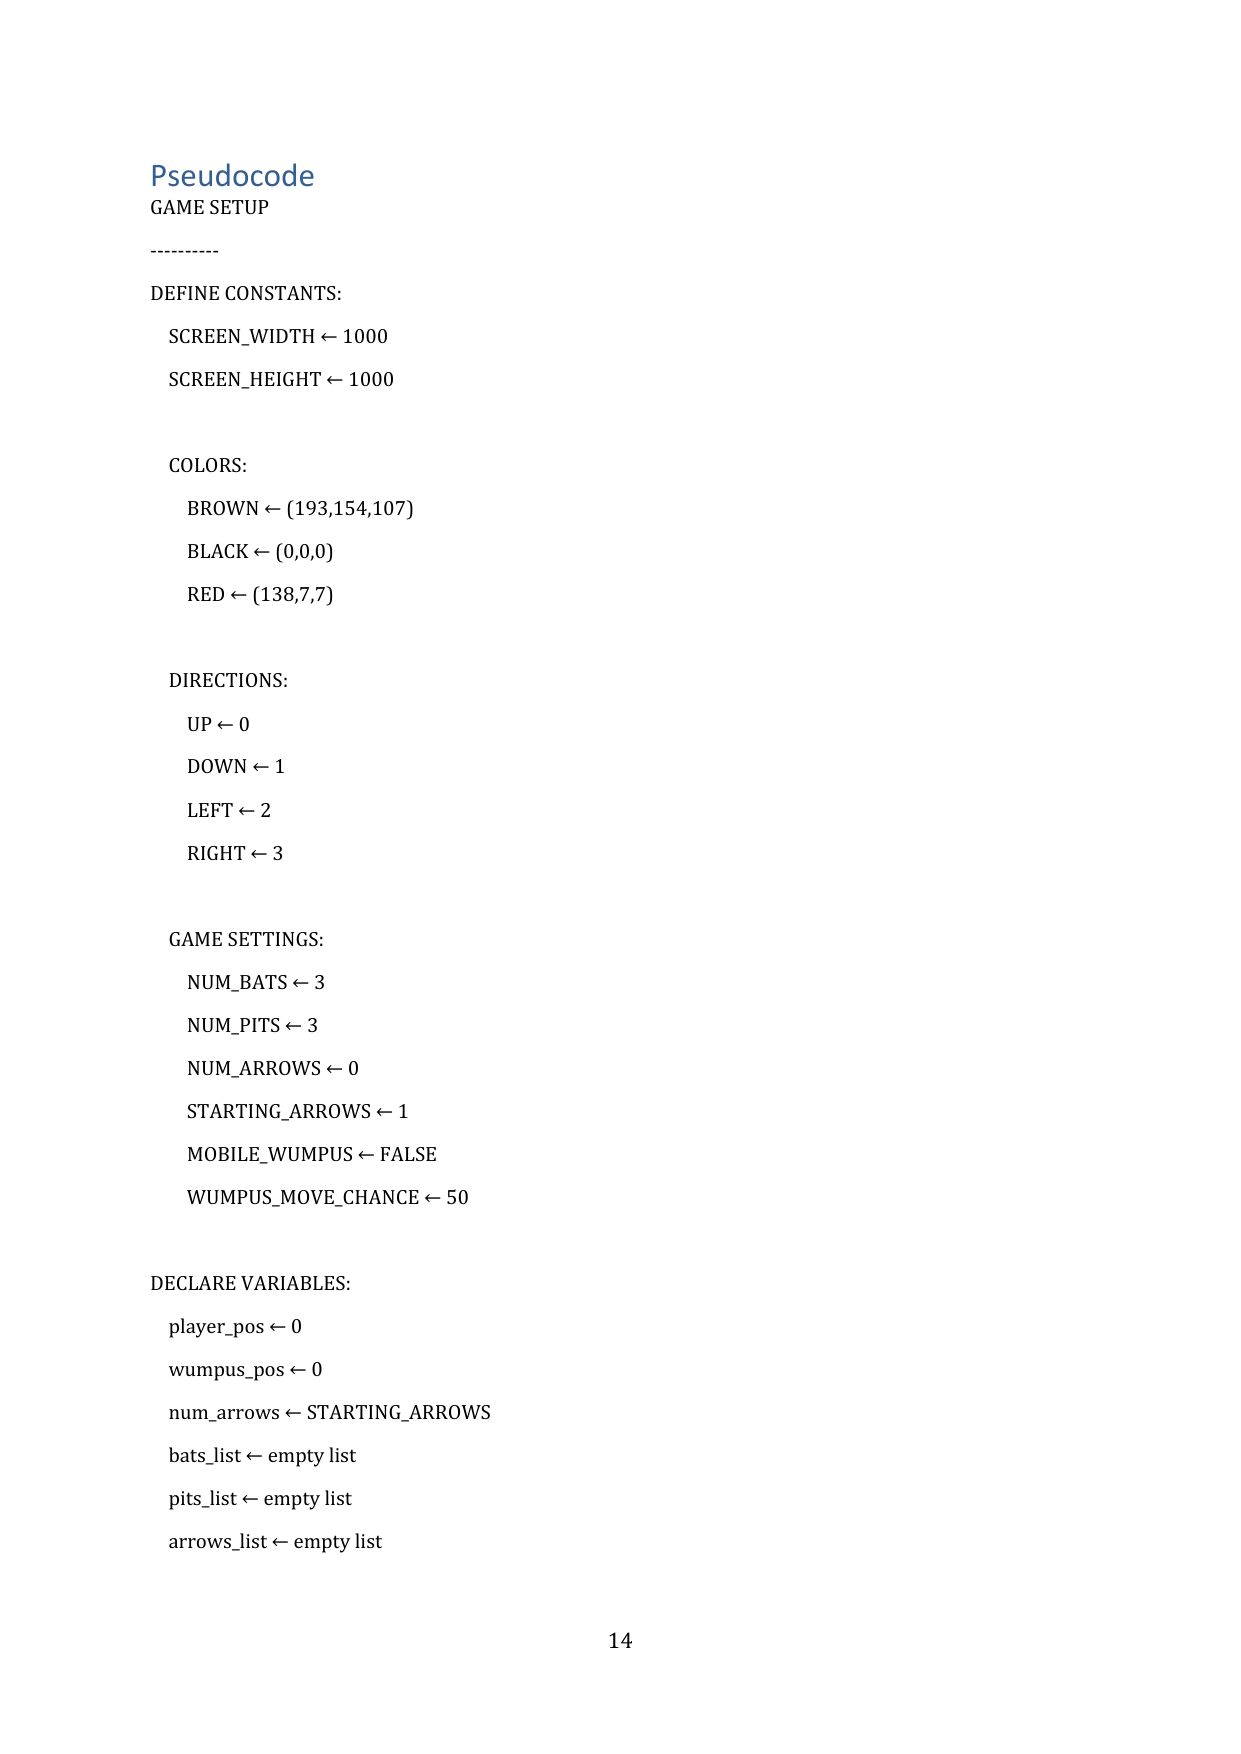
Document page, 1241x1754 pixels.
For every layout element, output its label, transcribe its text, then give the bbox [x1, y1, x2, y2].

text NUM_ARROWS ← 0 [150, 1055, 1090, 1080]
text num_arrows ← STARTING_ARROWS [150, 1399, 1090, 1424]
text WUMPUS_MOVE_CHANCE ← 50 [150, 1184, 1090, 1209]
text UP ← 0 [150, 711, 1090, 736]
subtitle Pseudocode [150, 154, 1090, 195]
text GAME SETUP [150, 195, 1090, 219]
text bats_list ← empty list [150, 1442, 1090, 1467]
text pits_list ← empty list [150, 1486, 1090, 1510]
text DIRECTIONS: [150, 668, 1090, 693]
text BLACK ← (0,0,0) [150, 539, 1090, 563]
text RED ← (138,7,7) [150, 582, 1090, 607]
text NUM_PITS ← 3 [150, 1012, 1090, 1037]
text LEFT ← 2 [150, 797, 1090, 822]
text player_pos ← 0 [150, 1313, 1090, 1338]
text DECLARE VARIABLES: [150, 1270, 1090, 1295]
text COLORS: [150, 453, 1090, 477]
text SCREEN_HEIGHT ← 1000 [150, 367, 1090, 391]
text NUM_BATS ← 3 [150, 969, 1090, 994]
text RIGHT ← 3 [150, 840, 1090, 865]
text arrows_list ← empty list [150, 1528, 1090, 1553]
text MOBILE_WUMPUS ← FALSE [150, 1141, 1090, 1166]
text ---------- [150, 238, 1090, 262]
text wumpus_pos ← 0 [150, 1356, 1090, 1381]
text DEFINE CONSTANTS: [150, 281, 1090, 305]
text GAME SETTINGS: [150, 926, 1090, 951]
text BROWN ← (193,154,107) [150, 496, 1090, 521]
text SCREEN_WIDTH ← 1000 [150, 324, 1090, 348]
text DOWN ← 1 [150, 754, 1090, 779]
text STARTING_ARROWS ← 1 [150, 1098, 1090, 1123]
